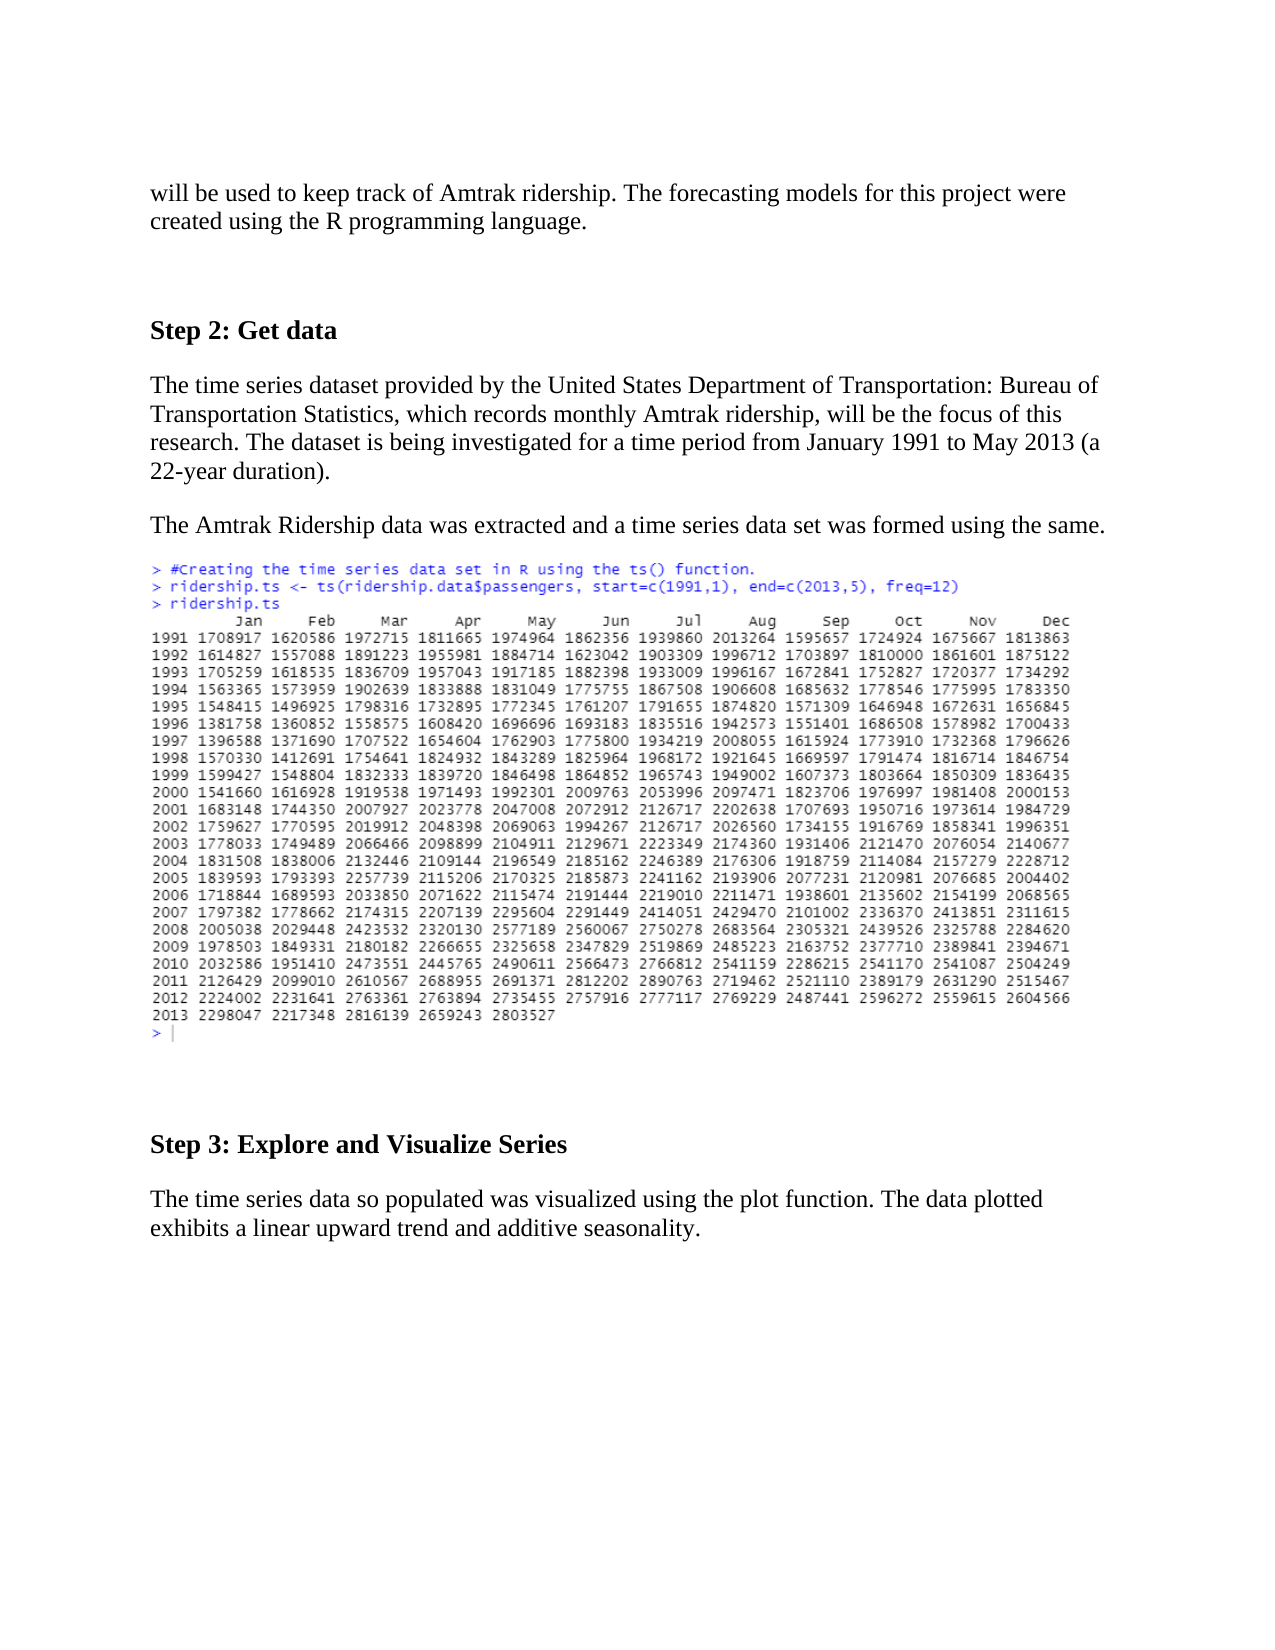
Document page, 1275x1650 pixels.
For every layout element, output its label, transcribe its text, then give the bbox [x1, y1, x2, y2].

text The time series data so populated was visualized using the plot function. The data plotted exhibits a linear upward trend and additive seasonality. [150, 1184, 1125, 1242]
picture [150, 563, 1125, 1050]
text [150, 178, 1125, 235]
text Step 2: Get data [150, 314, 1125, 345]
text The Amtrak Ridership data was extracted and a time series data set was formed using the same. [150, 510, 1125, 539]
text The time series dataset provided by the United States Department of Transportation: Bureau of Transportation Statistics, which records monthly Amtrak ridership, will be the focus of this research. The dataset is being investigated for a time period from January 1991 to May 2013 (a 22-year duration). [150, 370, 1125, 485]
text Step 3: Explore and Visualize Series [150, 1128, 1125, 1159]
